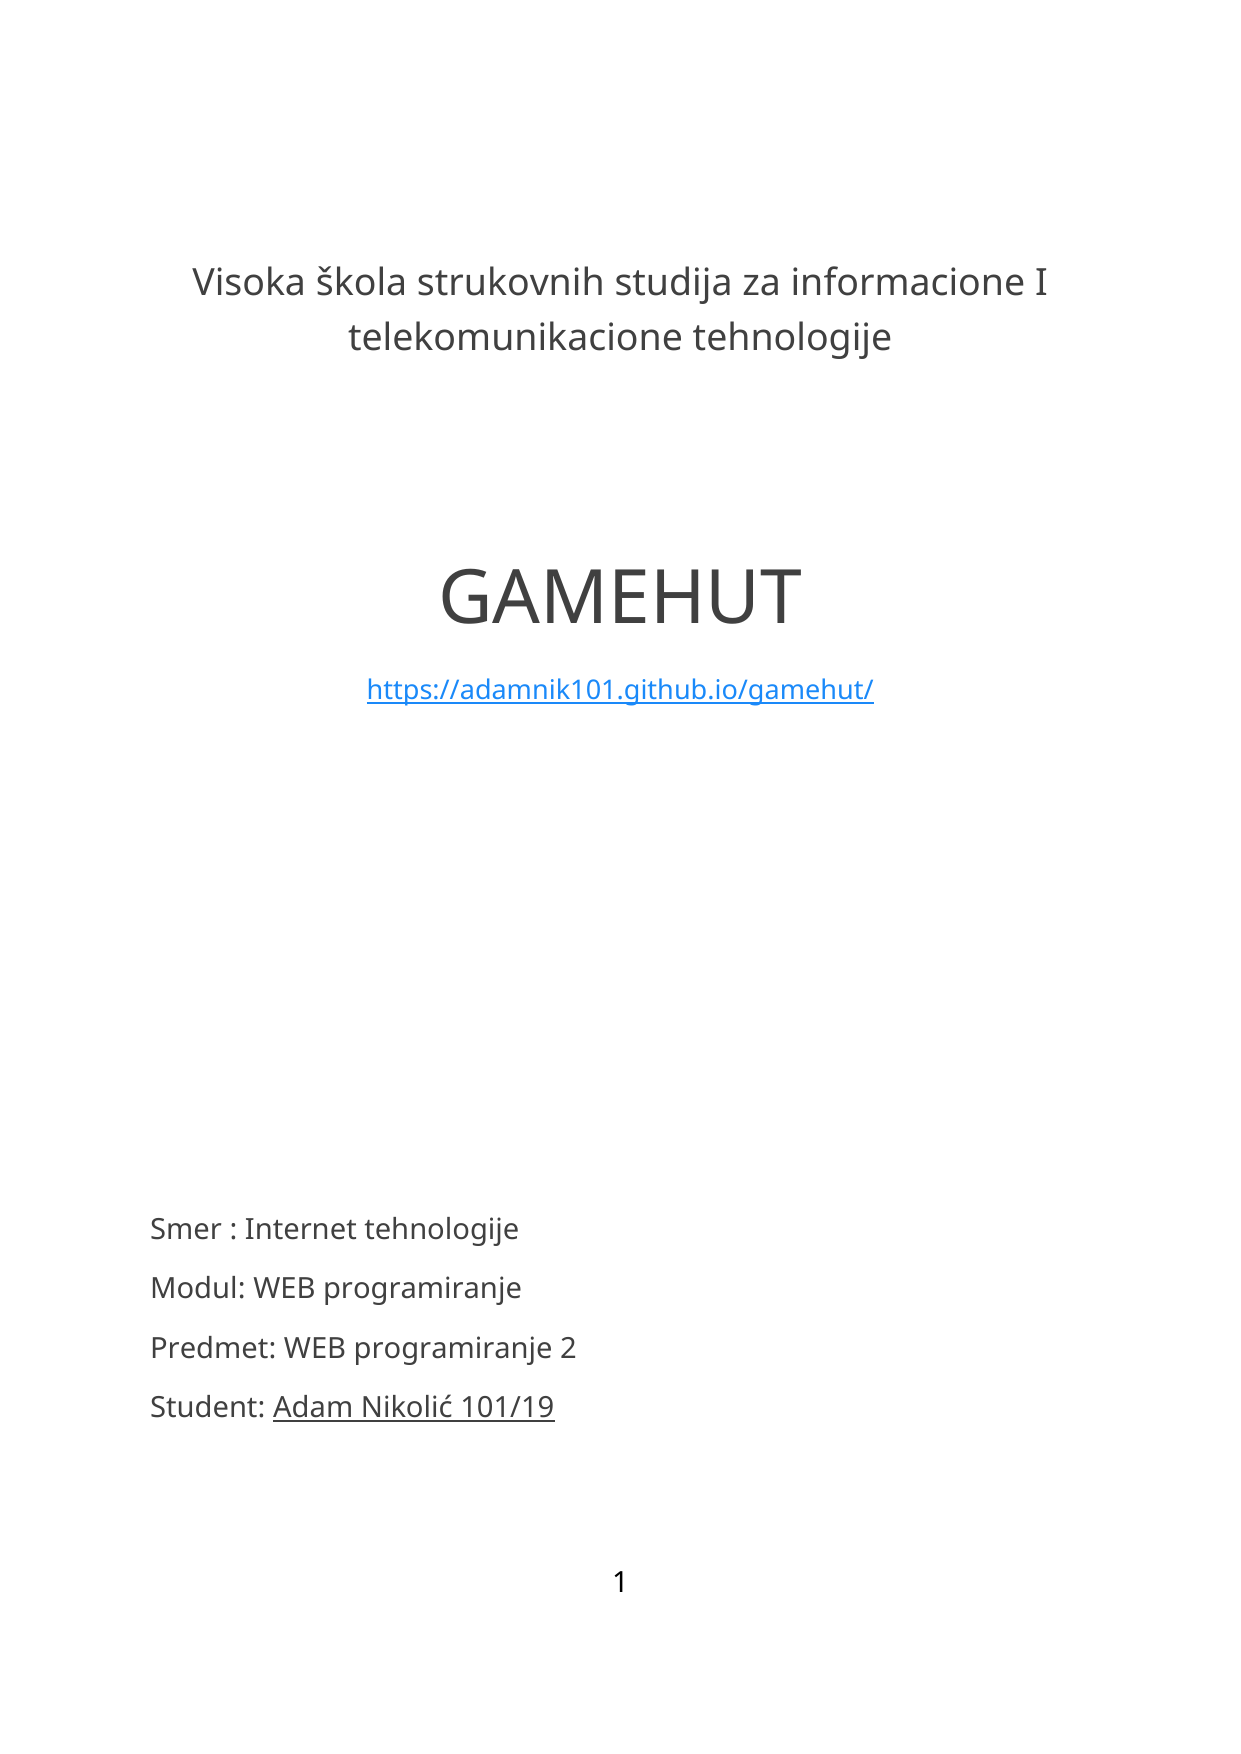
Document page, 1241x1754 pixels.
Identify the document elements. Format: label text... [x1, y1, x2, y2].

text https://adamnik101.github.io/gamehut/ [150, 671, 1090, 708]
text Modul: WEB programiranje [150, 1268, 1090, 1307]
text Predmet: WEB programiranje 2 [150, 1327, 1090, 1367]
text Student: Adam Nikolić 101/19 [150, 1387, 1090, 1426]
text Smer : Internet tehnologije [150, 1208, 1090, 1248]
subtitle Visoka škola strukovnih studija za informacione I telekomunikacione tehnologije [150, 255, 1090, 361]
text GAMEHUT [150, 544, 1090, 646]
